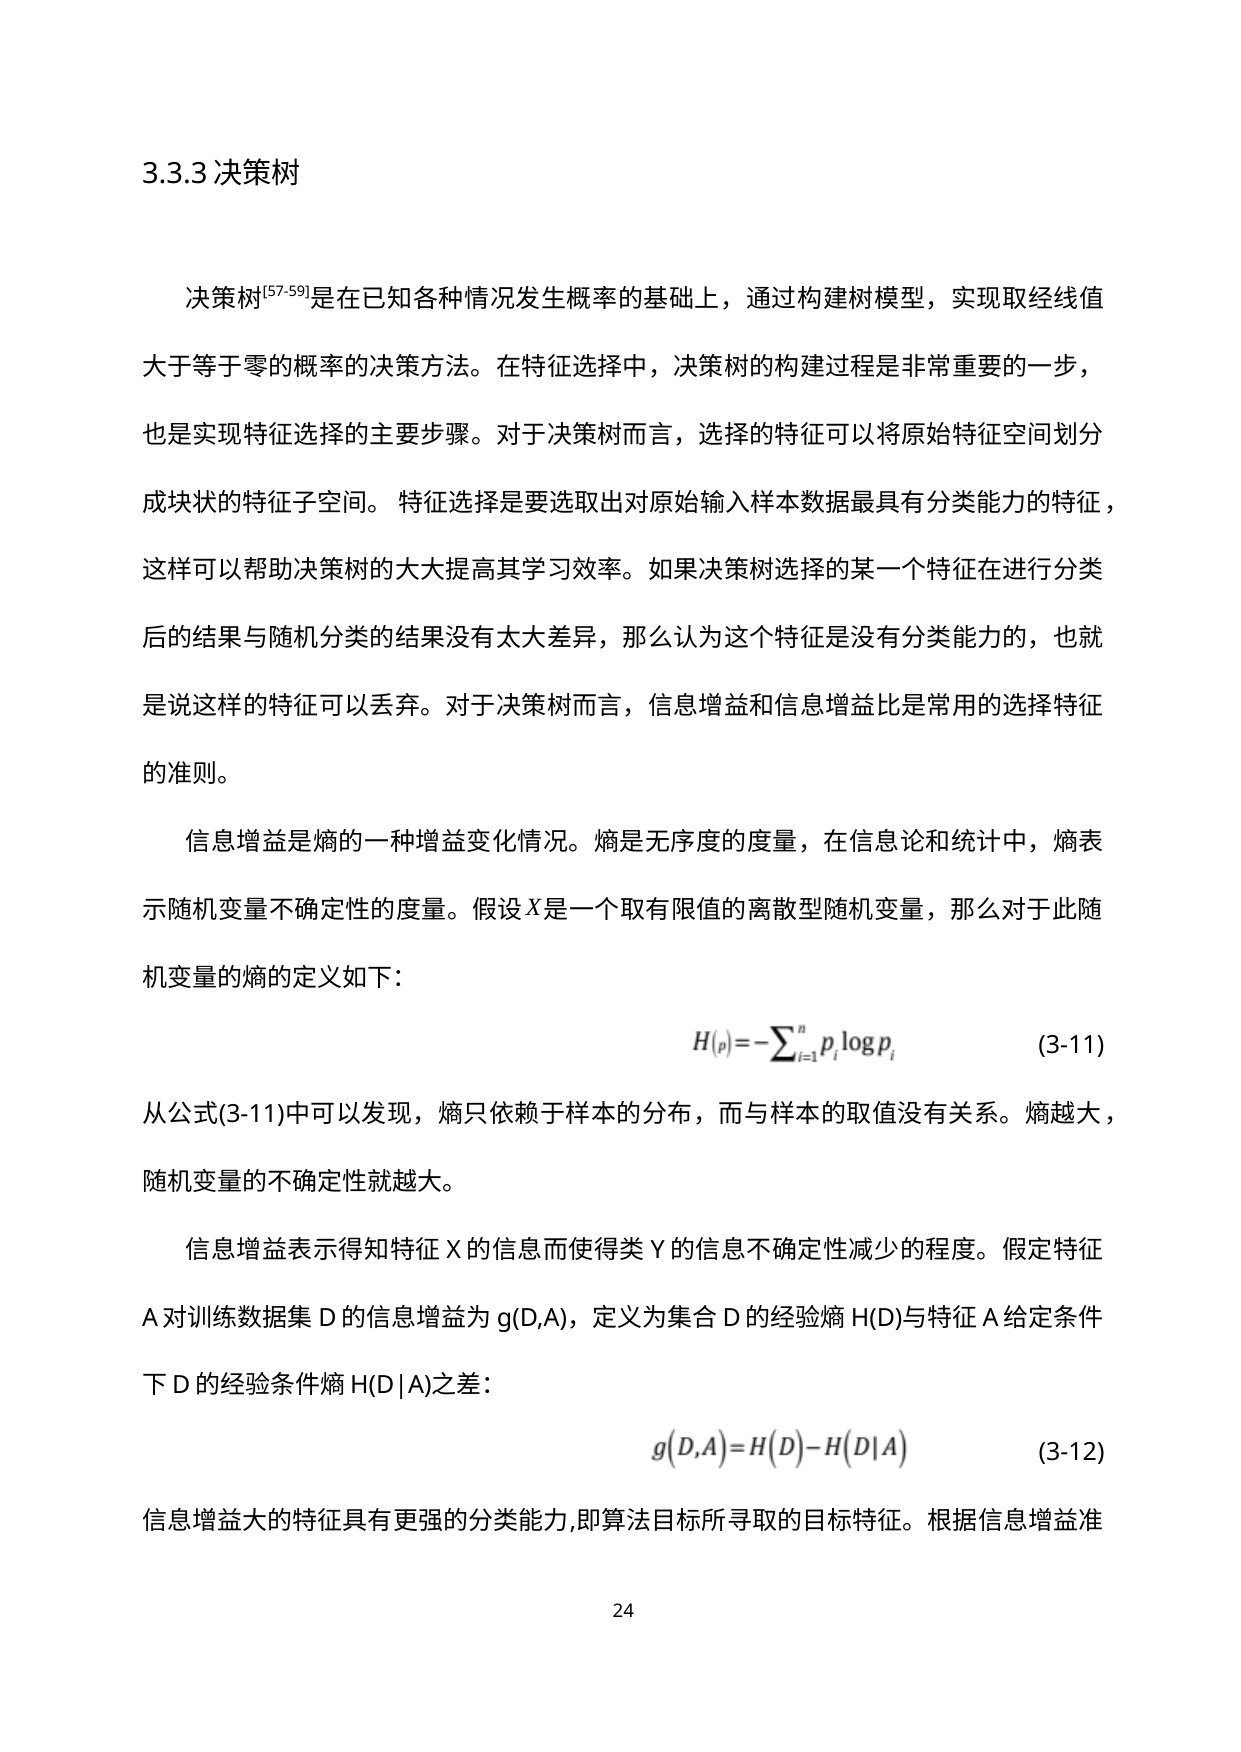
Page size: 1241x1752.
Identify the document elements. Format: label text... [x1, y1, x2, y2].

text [142, 1485, 1104, 1553]
subtitle 3.3.3决策树 [142, 136, 1104, 204]
text (3-11) [142, 1009, 1104, 1077]
text 信息增益表示得知特征X的信息而使得类Y的信息不确定性减少的程度。假定特征A对训练数据集D的信息增益为g(D,A)，定义为集合D的经验熵H(D)与特征A给定条件下D的经验条件熵H(D|A)之差： [142, 1213, 1104, 1417]
text 信息增益是熵的一种增益变化情况。熵是无序度的度量，在信息论和统计中，熵表示随机变量不确定性的度量。假设是一个取有限值的离散型随机变量，那么对于此随机变量的熵的定义如下： [142, 806, 1104, 1009]
text (3-12) [142, 1417, 1104, 1485]
text 决策树[57-59]是在已知各种情况发生概率的基础上，通过构建树模型，实现取经线值大于等于零的概率的决策方法。在特征选择中，决策树的构建过程是非常重要的一步，也是实现特征选择的主要步骤。对于决策树而言，选择的特征可以将原始特征空间划分成块状的特征子空间。 特征选择是要选取出对原始输入样本数据最具有分类能力的特征，这样可以帮助决策树的大大提高其学习效率。如果决策树选择的某一个特征在进行分类后的结果与随机分类的结果没有太大差异，那么认为这个特征是没有分类能力的，也就是说这样的特征可以丢弃。对于决策树而言，信息增益和信息增益比是常用的选择特征的准则。 [142, 262, 1104, 806]
text 从公式(3-11)中可以发现，熵只依赖于样本的分布，而与样本的取值没有关系。熵越大，随机变量的不确定性就越大。 [142, 1077, 1104, 1213]
